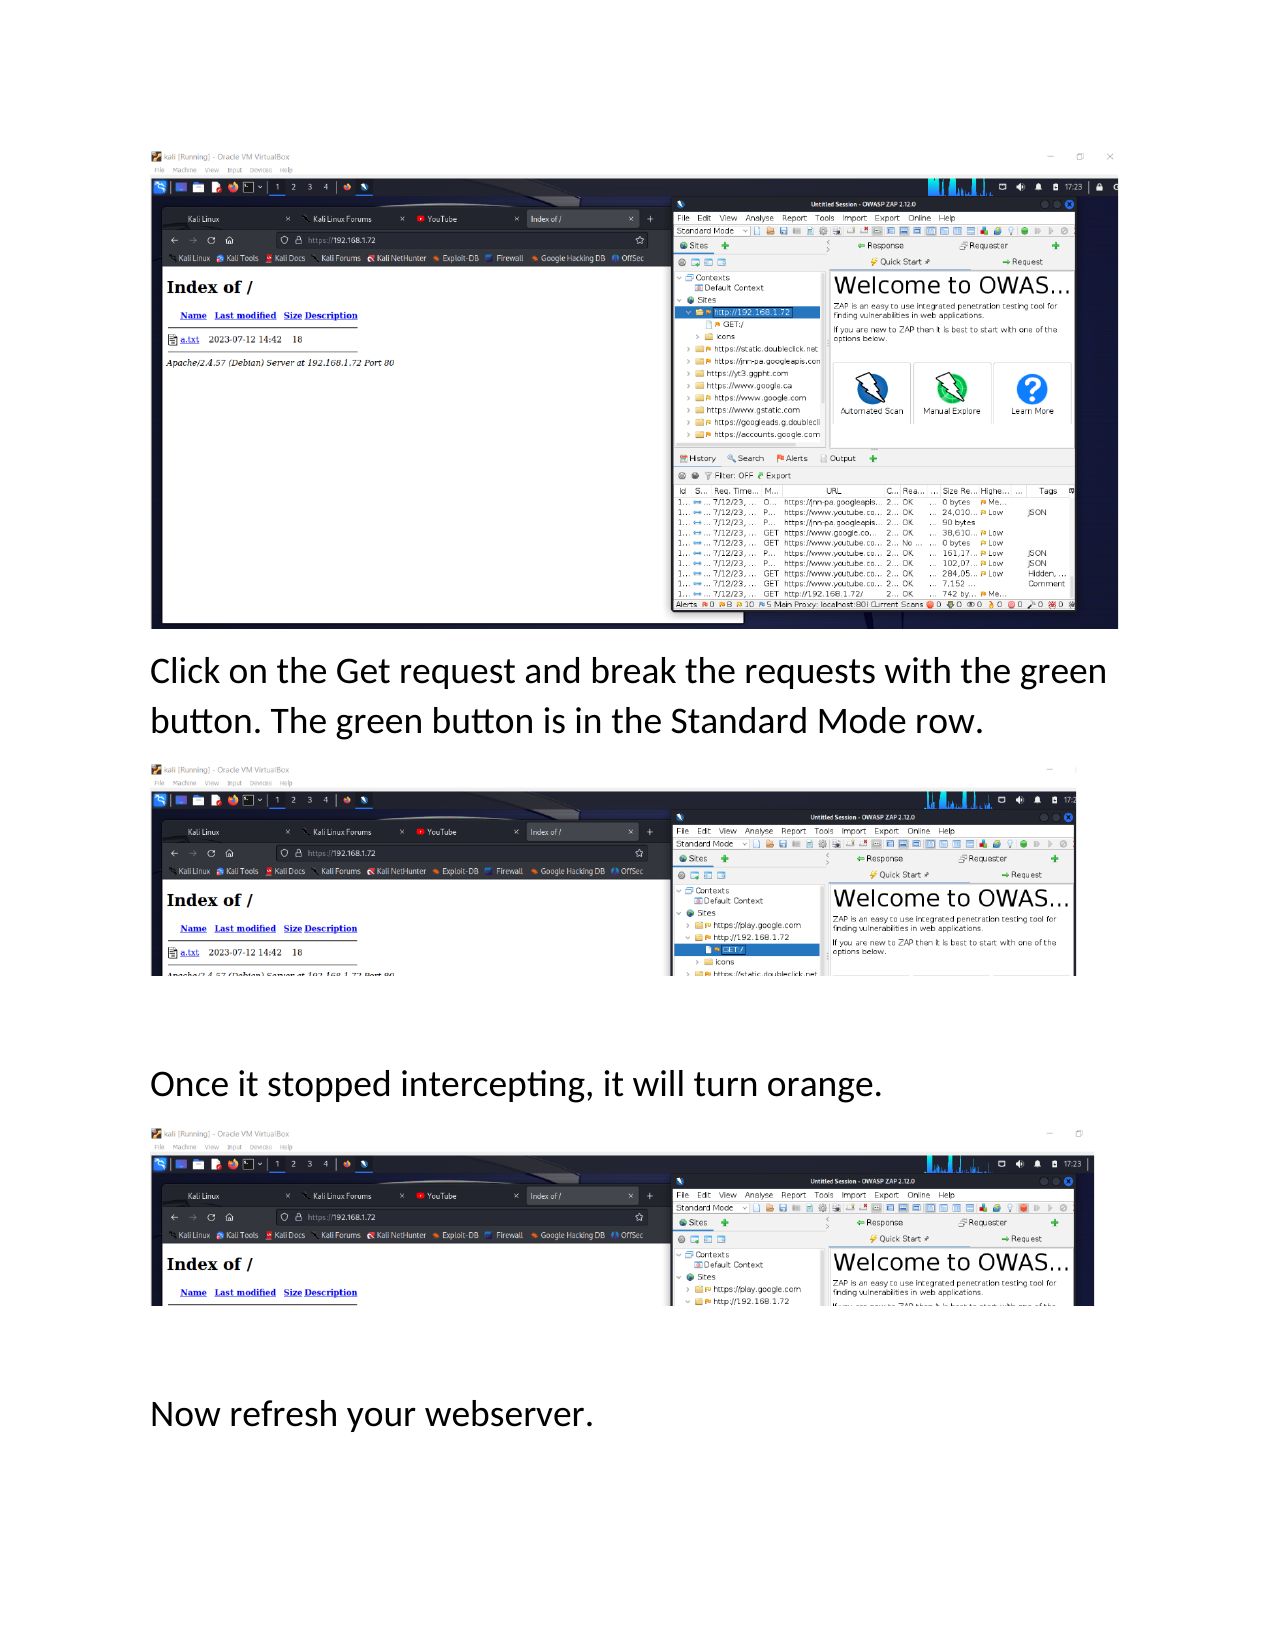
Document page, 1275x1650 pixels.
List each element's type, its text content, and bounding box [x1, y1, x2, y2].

picture [150, 762, 1077, 976]
picture [150, 1126, 1095, 1306]
text Now refresh your webserver. [150, 1390, 1125, 1436]
text Click on the Get request and break the requests with the green button. The green button is in the Standard Mode row. [150, 647, 1125, 743]
picture [150, 150, 1119, 629]
text Once it stopped intercepting, it will turn orange. [150, 1060, 1125, 1106]
